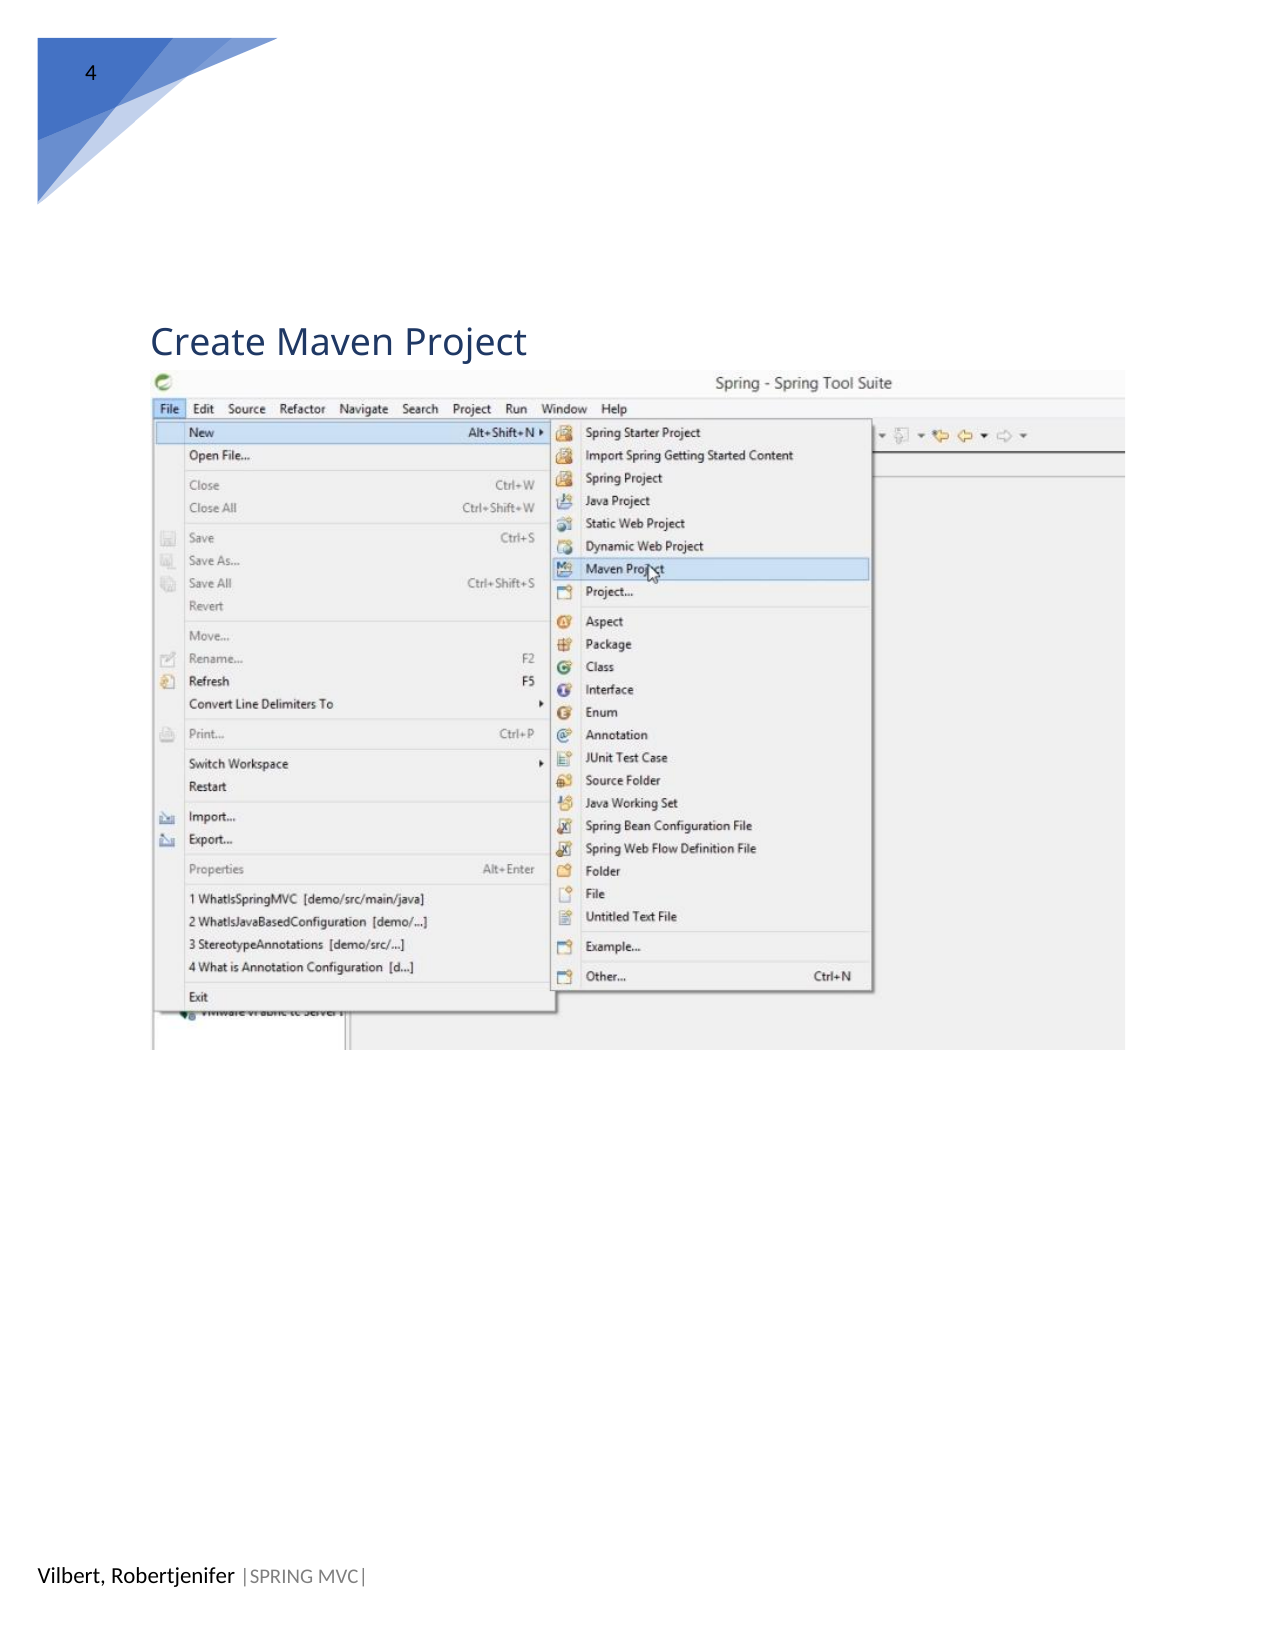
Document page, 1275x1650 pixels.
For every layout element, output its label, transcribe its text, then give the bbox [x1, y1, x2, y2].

picture [150, 370, 1125, 1050]
picture [37, 37, 279, 206]
subtitle Create Maven Project [150, 316, 1125, 367]
